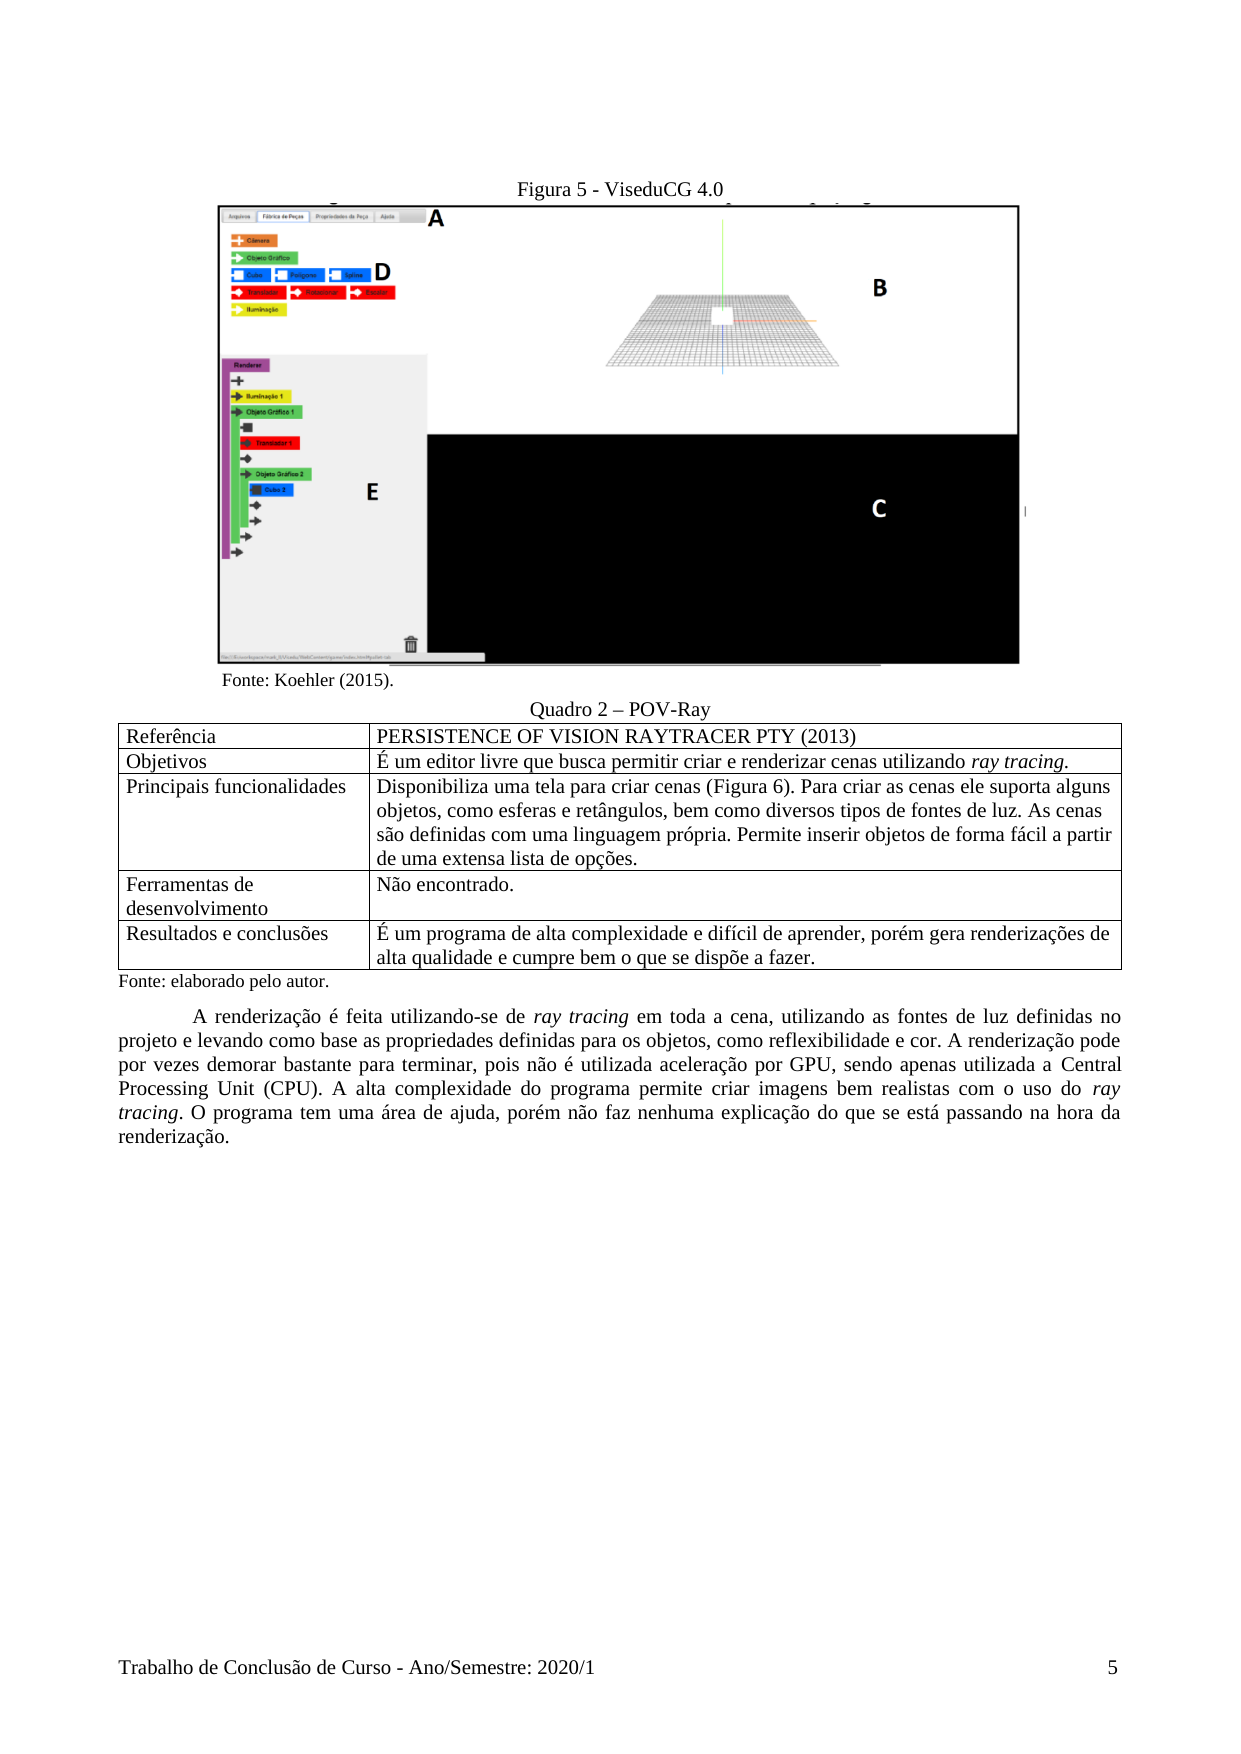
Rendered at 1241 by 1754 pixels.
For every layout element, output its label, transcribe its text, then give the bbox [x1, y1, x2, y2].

table_cell É um programa de alta complexidade e difícil de aprender, porém gera renderizações de alta qualidade e cumpre bem o que se dispõe a fazer. [370, 921, 1121, 969]
table_cell É um editor livre que busca permitir criar e renderizar cenas utilizando ray tracing. [370, 749, 1121, 773]
text Fonte: Koehler (2015). [222, 669, 1122, 691]
table_cell Não encontrado. [370, 871, 1121, 919]
text A renderização é feita utilizando-se de ray tracing em toda a cena, utilizando as fontes de luz definidas no projeto e levando como base as propriedades definidas para os objetos, como reflexibilidade e cor. A renderização pode por vezes demorar bastante para terminar, pois não é utilizada aceleração por GPU, sendo apenas utilizada a Central Processing Unit (CPU). A alta complexidade do programa permite criar imagens bem realistas com o uso do ray tracing. O programa tem uma área de ajuda, porém não faz nenhuma explicação do que se está passando na hora da renderização. [118, 1004, 1122, 1148]
table_cell Disponibiliza uma tela para criar cenas (Figura 6). Para criar as cenas ele suporta alguns objetos, como esferas e retângulos, bem como diversos tipos de fontes de luz. As cenas são definidas com uma linguagem própria. Permite inserir objetos de forma fácil a partir de uma extensa lista de opções. [370, 774, 1121, 870]
table_header Referência [119, 724, 369, 748]
table_cell Ferramentas de desenvolvimento [119, 871, 369, 919]
text Quadro 2 – POV-Ray [118, 697, 1122, 721]
text Fonte: elaborado pelo autor. [118, 970, 1122, 991]
table_cell Objetivos [119, 749, 369, 773]
table_header PERSISTENCE OF VISION RAYTRACER PTY (2013) [370, 724, 1121, 748]
table_cell Principais funcionalidades [119, 774, 369, 870]
picture [213, 203, 1027, 667]
table_cell Resultados e conclusões [119, 921, 369, 969]
text Figura 5 - ViseduCG 4.0 [118, 177, 1122, 201]
